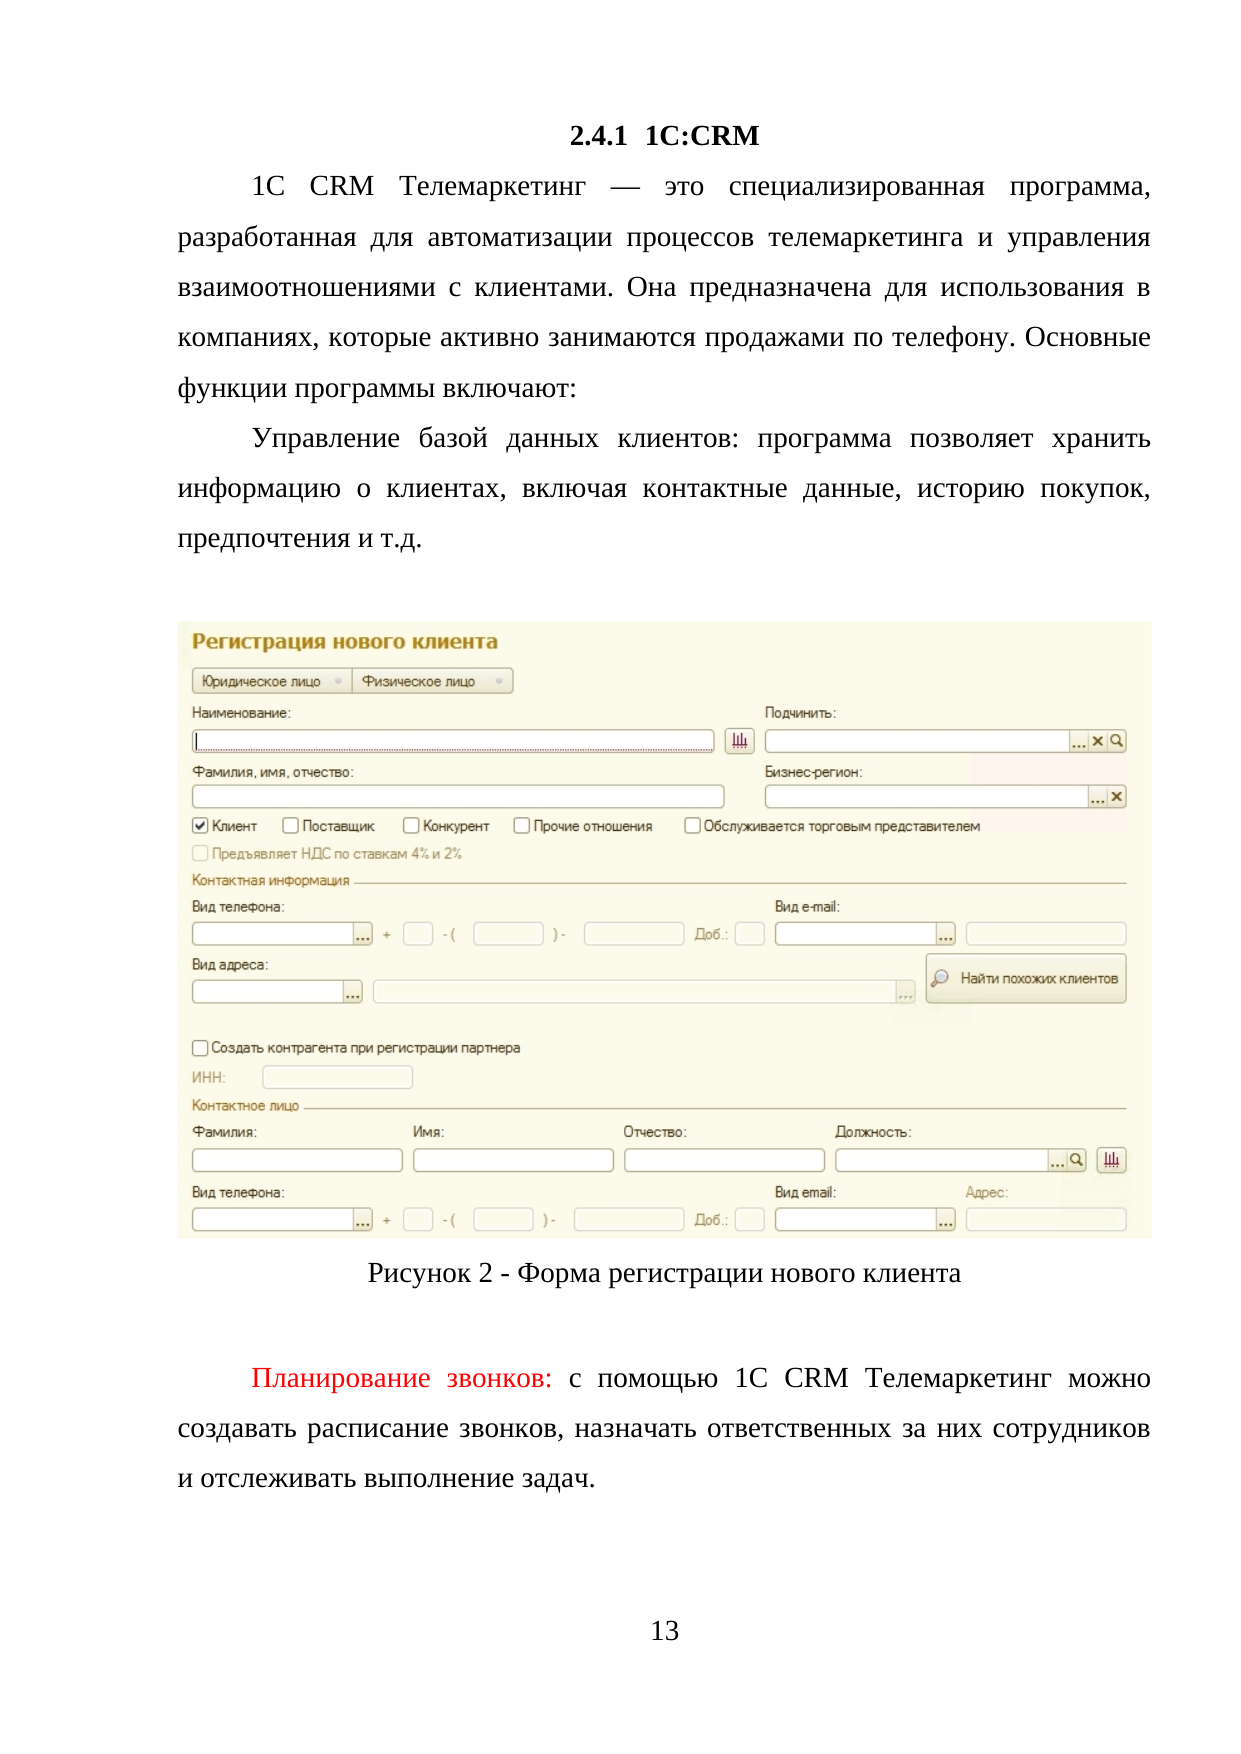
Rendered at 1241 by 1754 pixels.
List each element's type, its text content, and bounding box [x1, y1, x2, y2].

text Управление базой данных клиентов: программа позволяет хранить информацию о клиентах, включая контактные данные, историю покупок, предпочтения и т.д. [177, 420, 1152, 554]
text Планирование звонков: с помощью 1С CRM Телемаркетинг можно создавать расписание звонков, назначать ответственных за них сотрудников и отслеживать выполнение задач. [177, 1360, 1152, 1494]
subtitle 1С:CRM [177, 118, 1152, 152]
text 1С CRM Телемаркетинг — это специализированная программа, разработанная для автоматизации процессов телемаркетинга и управления взаимоотношениями с клиентами. Она предназначена для использования в компаниях, которые активно занимаются продажами по телефону. Основные функции программы включают: [177, 168, 1152, 403]
text Рисунок 2 - Форма регистрации нового клиента [177, 1255, 1152, 1288]
picture [177, 621, 1152, 1239]
